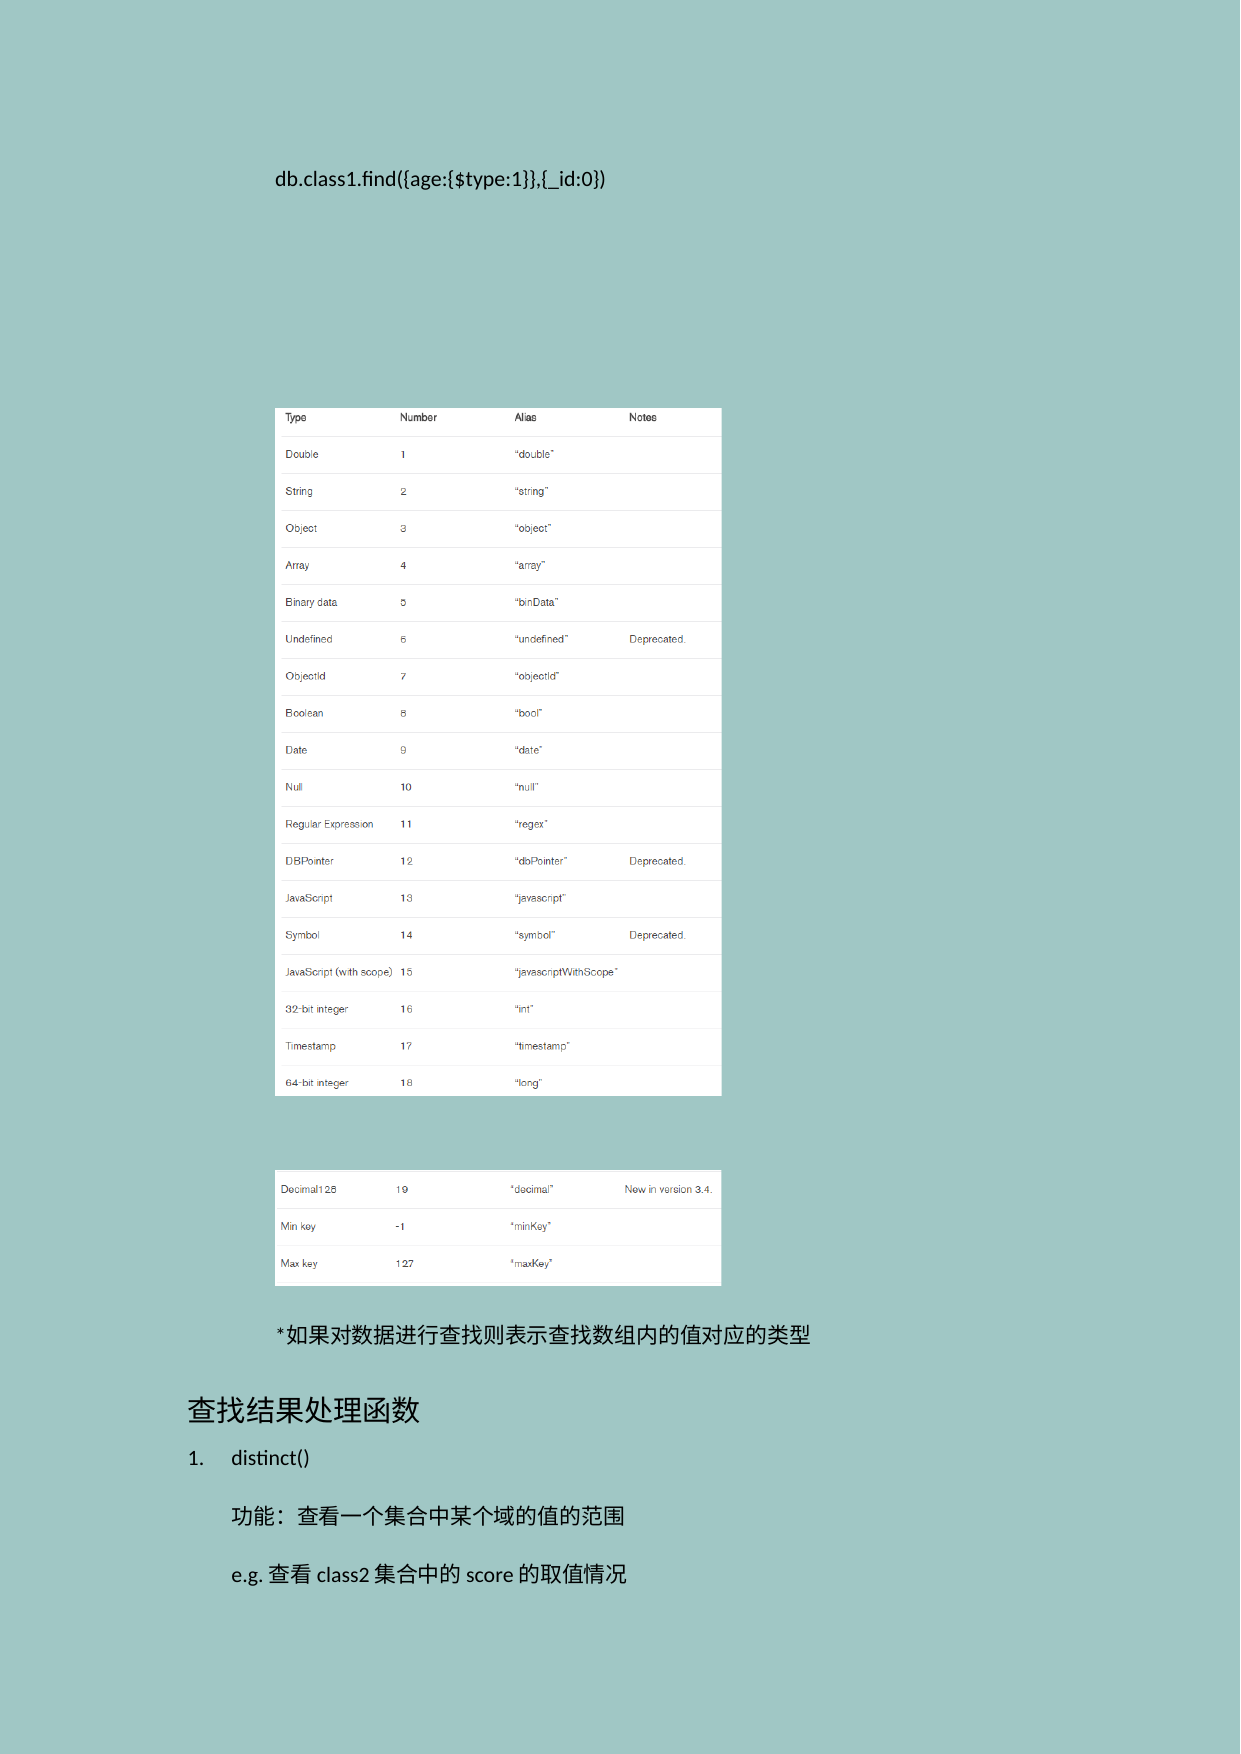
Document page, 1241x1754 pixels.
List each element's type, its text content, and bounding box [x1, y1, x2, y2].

list e.g. 查看class2集合中的score的取值情况 [231, 1557, 1053, 1589]
picture [275, 408, 722, 1096]
list *如果对数据进行查找则表示查找数组内的值对应的类型 [275, 1317, 1053, 1350]
picture [275, 1170, 722, 1286]
subtitle 查找结果处理函数 [187, 1376, 1053, 1441]
list 功能：查看一个集合中某个域的值的范围 [231, 1498, 1053, 1531]
list distinct() [187, 1441, 1053, 1474]
